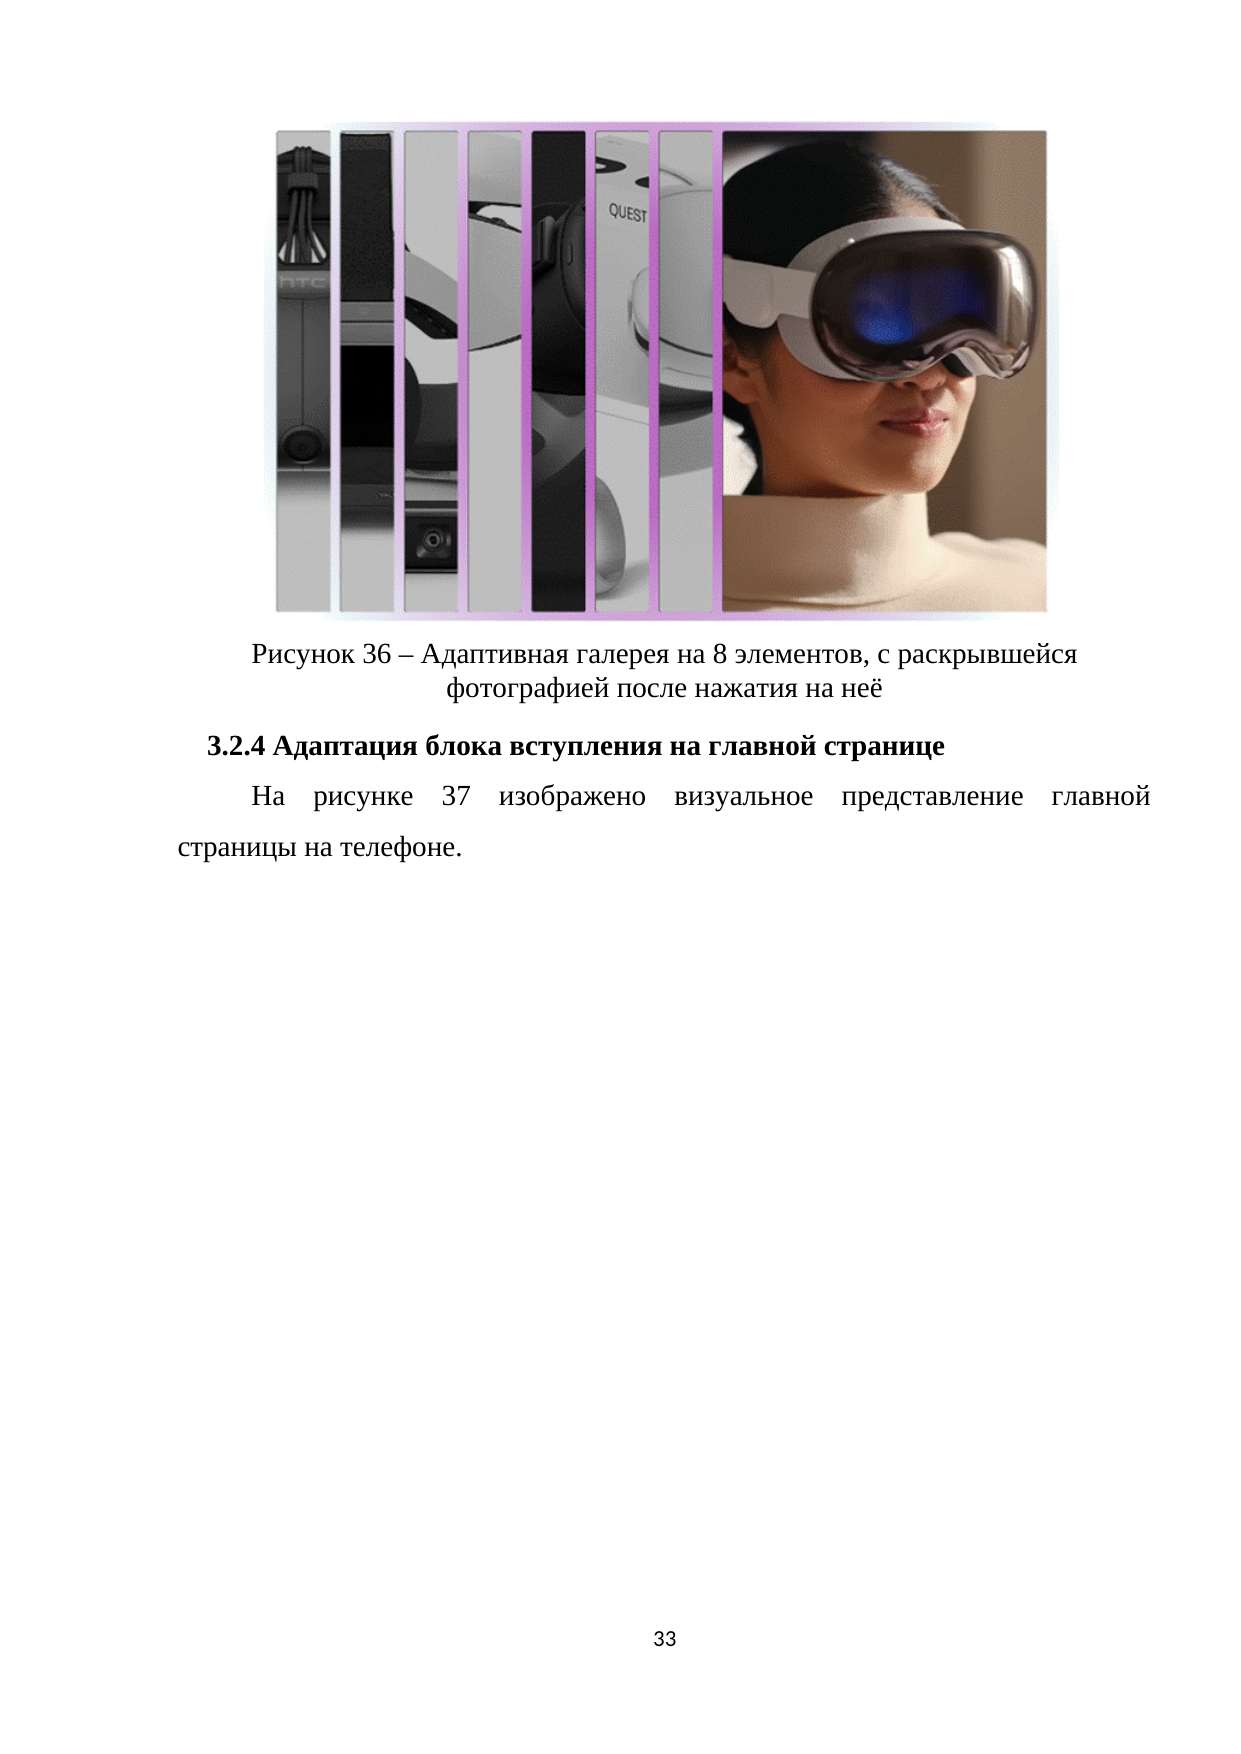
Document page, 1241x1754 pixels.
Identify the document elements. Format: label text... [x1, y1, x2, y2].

text 3.2.4 Адаптация блока вступления на главной странице [207, 728, 1152, 762]
text Рисунок 36 – Адаптивная галерея на 8 элементов, с раскрывшейся фотографией после нажатия на неё [177, 636, 1152, 703]
picture [204, 118, 1125, 622]
text На рисунке 37 изображено визуальное представление главной страницы на телефоне. [177, 778, 1152, 862]
